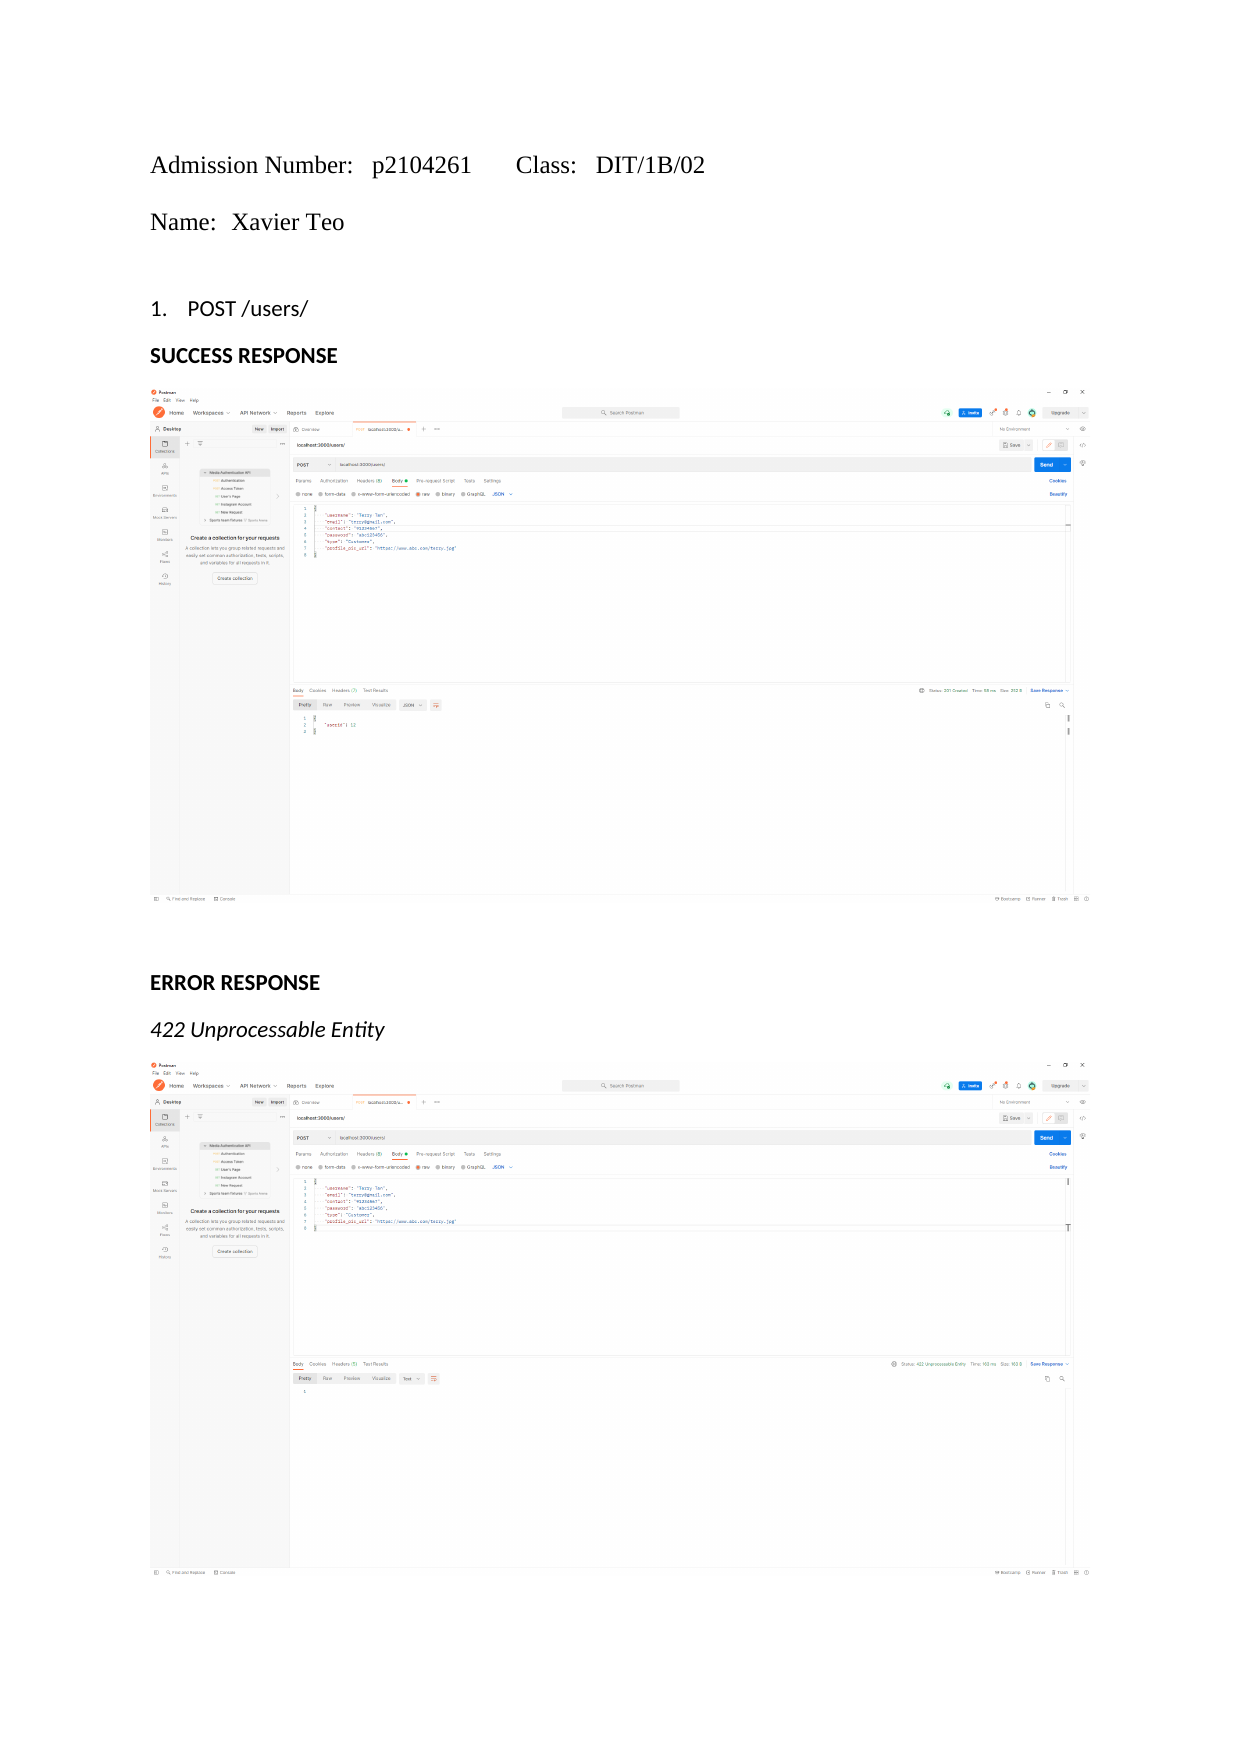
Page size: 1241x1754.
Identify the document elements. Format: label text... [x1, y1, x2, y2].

text Name: Xavier Teo [150, 207, 1090, 236]
text Admission Number: p2104261 Class: DIT/1B/02 [150, 150, 1090, 207]
picture [150, 388, 1091, 903]
text SUCCESS RESPONSE [150, 341, 1090, 369]
picture [150, 1062, 1091, 1576]
list POST /users/ [150, 294, 1090, 322]
text ERROR RESPONSE [150, 968, 1090, 996]
text 422 Unprocessable Entity [150, 1015, 1090, 1043]
